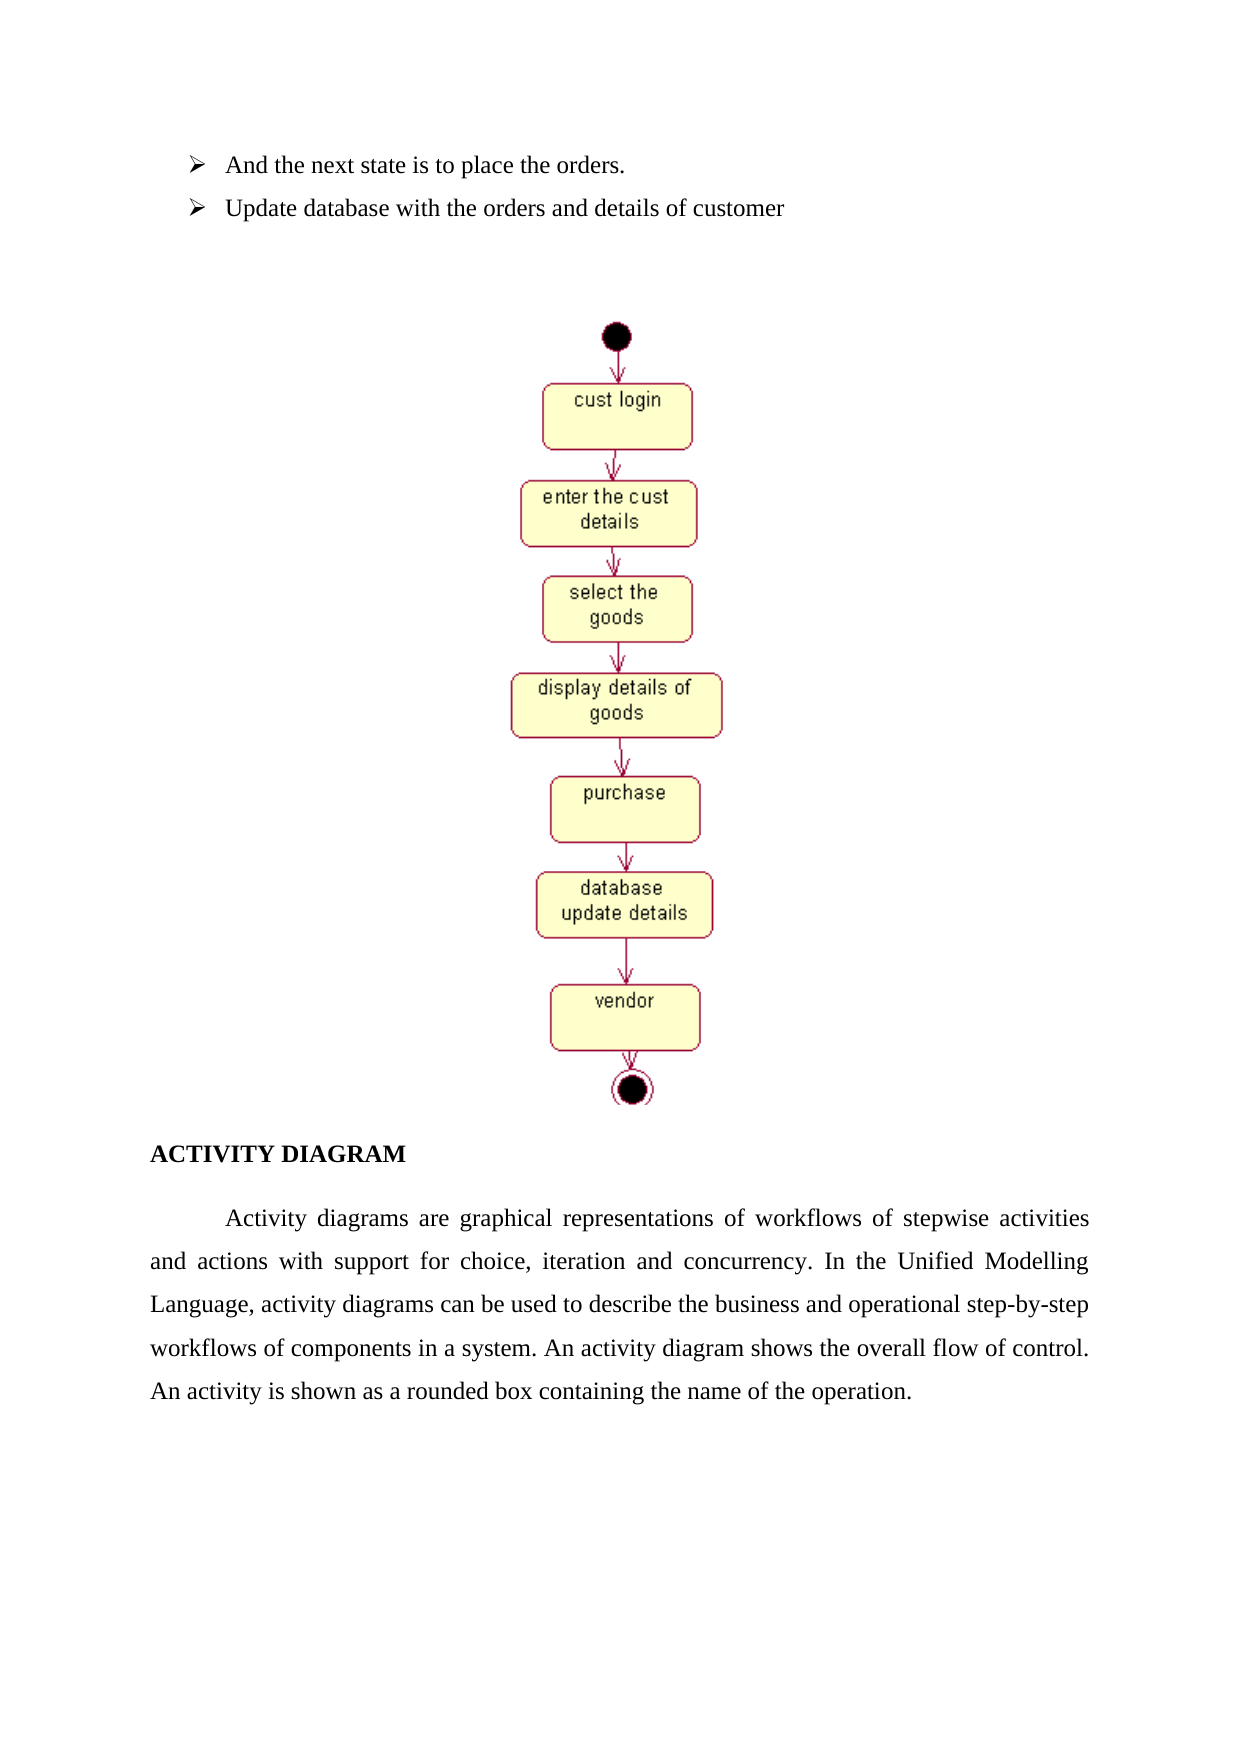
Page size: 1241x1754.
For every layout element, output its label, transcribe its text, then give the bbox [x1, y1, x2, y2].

text Activity diagrams are graphical representations of workflows of stepwise activities and actions with support for choice, iteration and concurrency. In the Unified Modelling Language, activity diagrams can be used to describe the business and operational step-by-step workflows of components in a system. An activity diagram shows the overall flow of control. An activity is shown as a rounded box containing the name of the operation. [150, 1203, 1090, 1404]
text ACTIVITY DIAGRAM [150, 1139, 1090, 1168]
list And the next state is to place the orders. [187, 150, 1090, 179]
list Update database with the orders and details of customer [187, 193, 1090, 222]
